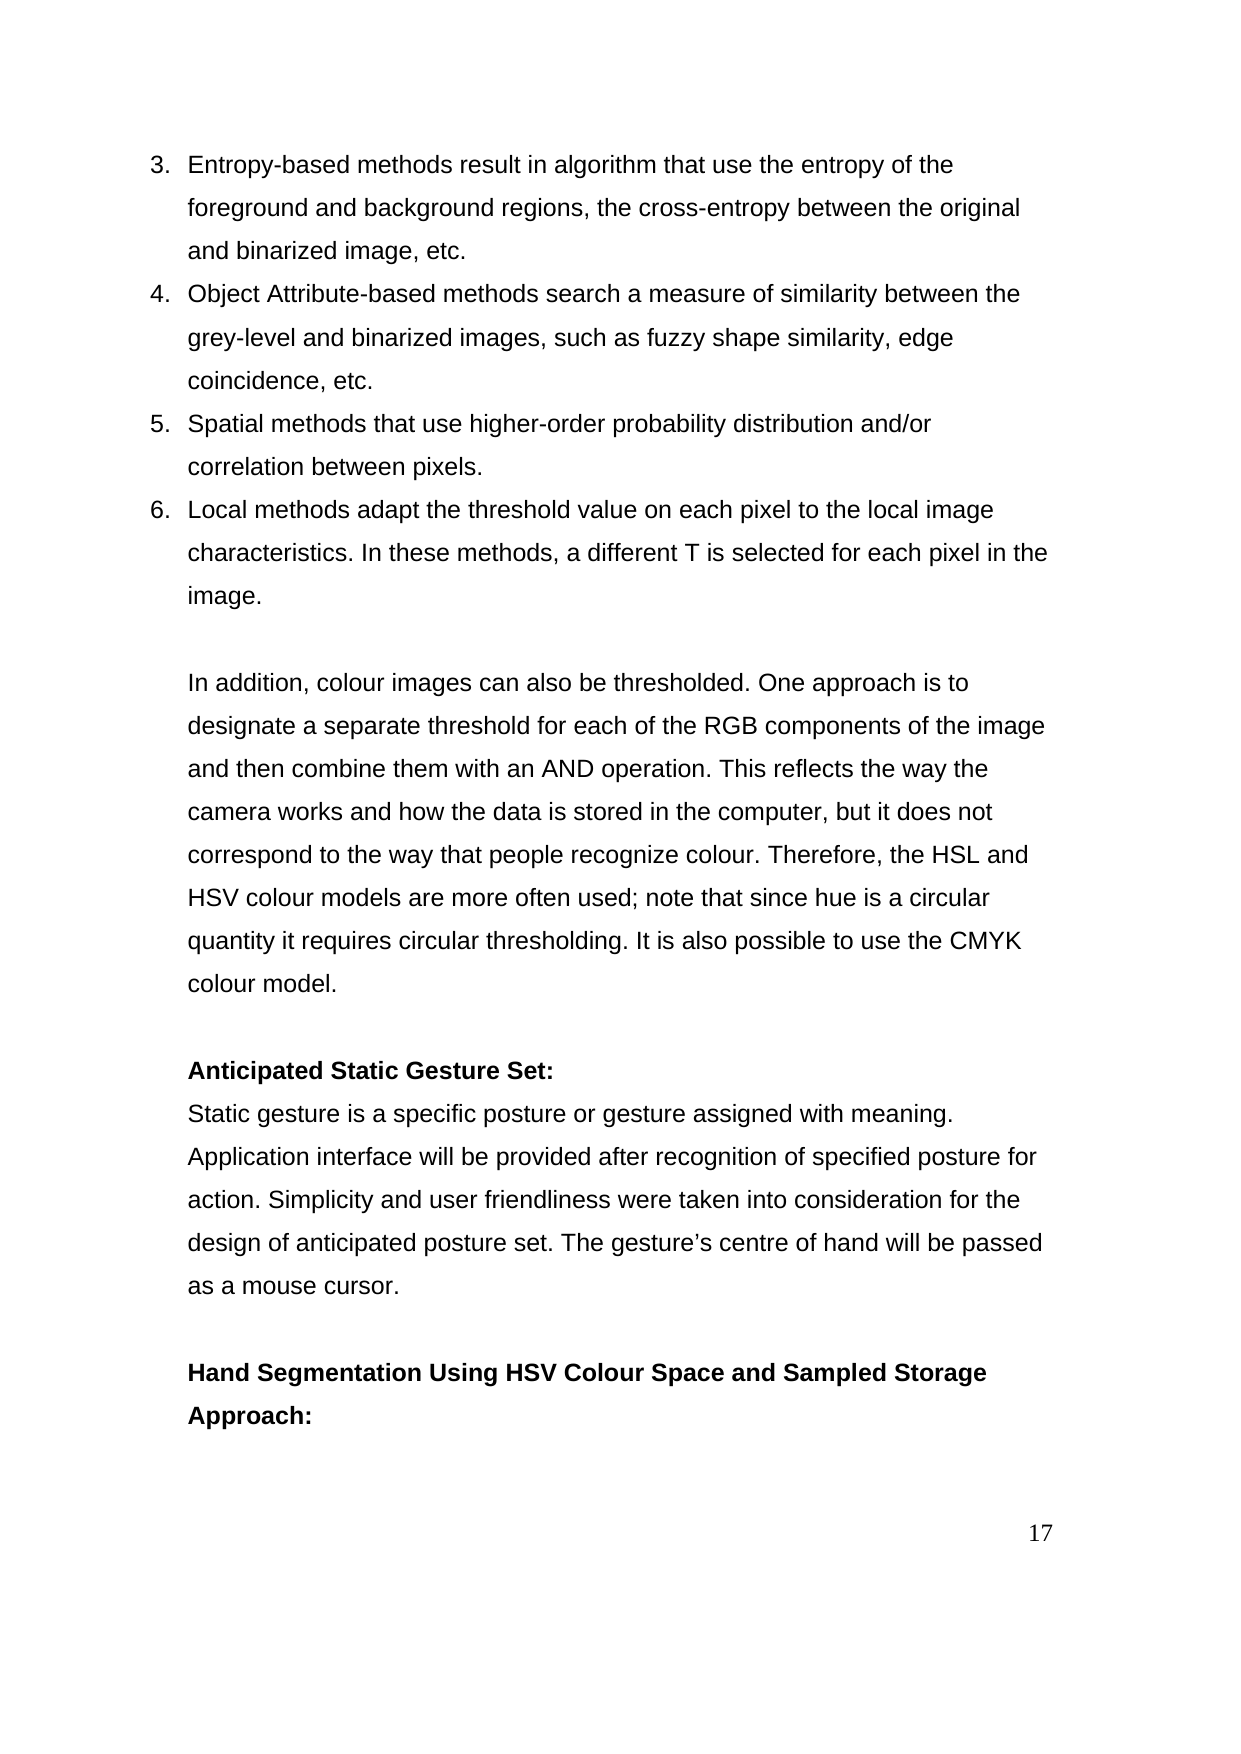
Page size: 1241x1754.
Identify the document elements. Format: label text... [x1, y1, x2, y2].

list Object Attribute-based methods search a measure of similarity between the grey-level and binarized images, such as fuzzy shape similarity, edge coincidence, etc. [150, 279, 1053, 394]
list Entropy-based methods result in algorithm that use the entropy of the foreground and background regions, the cross-entropy between the original and binarized image, etc. [150, 150, 1053, 265]
text Hand Segmentation Using HSV Colour Space and Sampled Storage Approach: [187, 1357, 1053, 1429]
list Local methods adapt the threshold value on each pixel to the local image characteristics. In these methods, a different T is selected for each pixel in the image. [150, 495, 1053, 610]
text In addition, colour images can also be thresholded. One approach is to designate a separate threshold for each of the RGB components of the image and then combine them with an AND operation. This reflects the way the camera works and how the data is stored in the computer, but it does not correspond to the way that people recognize colour. Therefore, the HSL and HSV colour models are more often used; note that since hue is a circular quantity it requires circular thresholding. It is also possible to use the CMYK colour model. [187, 667, 1053, 998]
text Static gesture is a specific posture or gesture assigned with meaning. Application interface will be provided after recognition of specified posture for action. Simplicity and user friendliness were taken into consideration for the design of anticipated posture set. The gesture’s centre of hand will be passed as a mouse cursor. [187, 1099, 1053, 1300]
list Spatial methods that use higher-order probability distribution and/or correlation between pixels. [150, 409, 1053, 481]
text Anticipated Static Gesture Set: [187, 1056, 1053, 1084]
